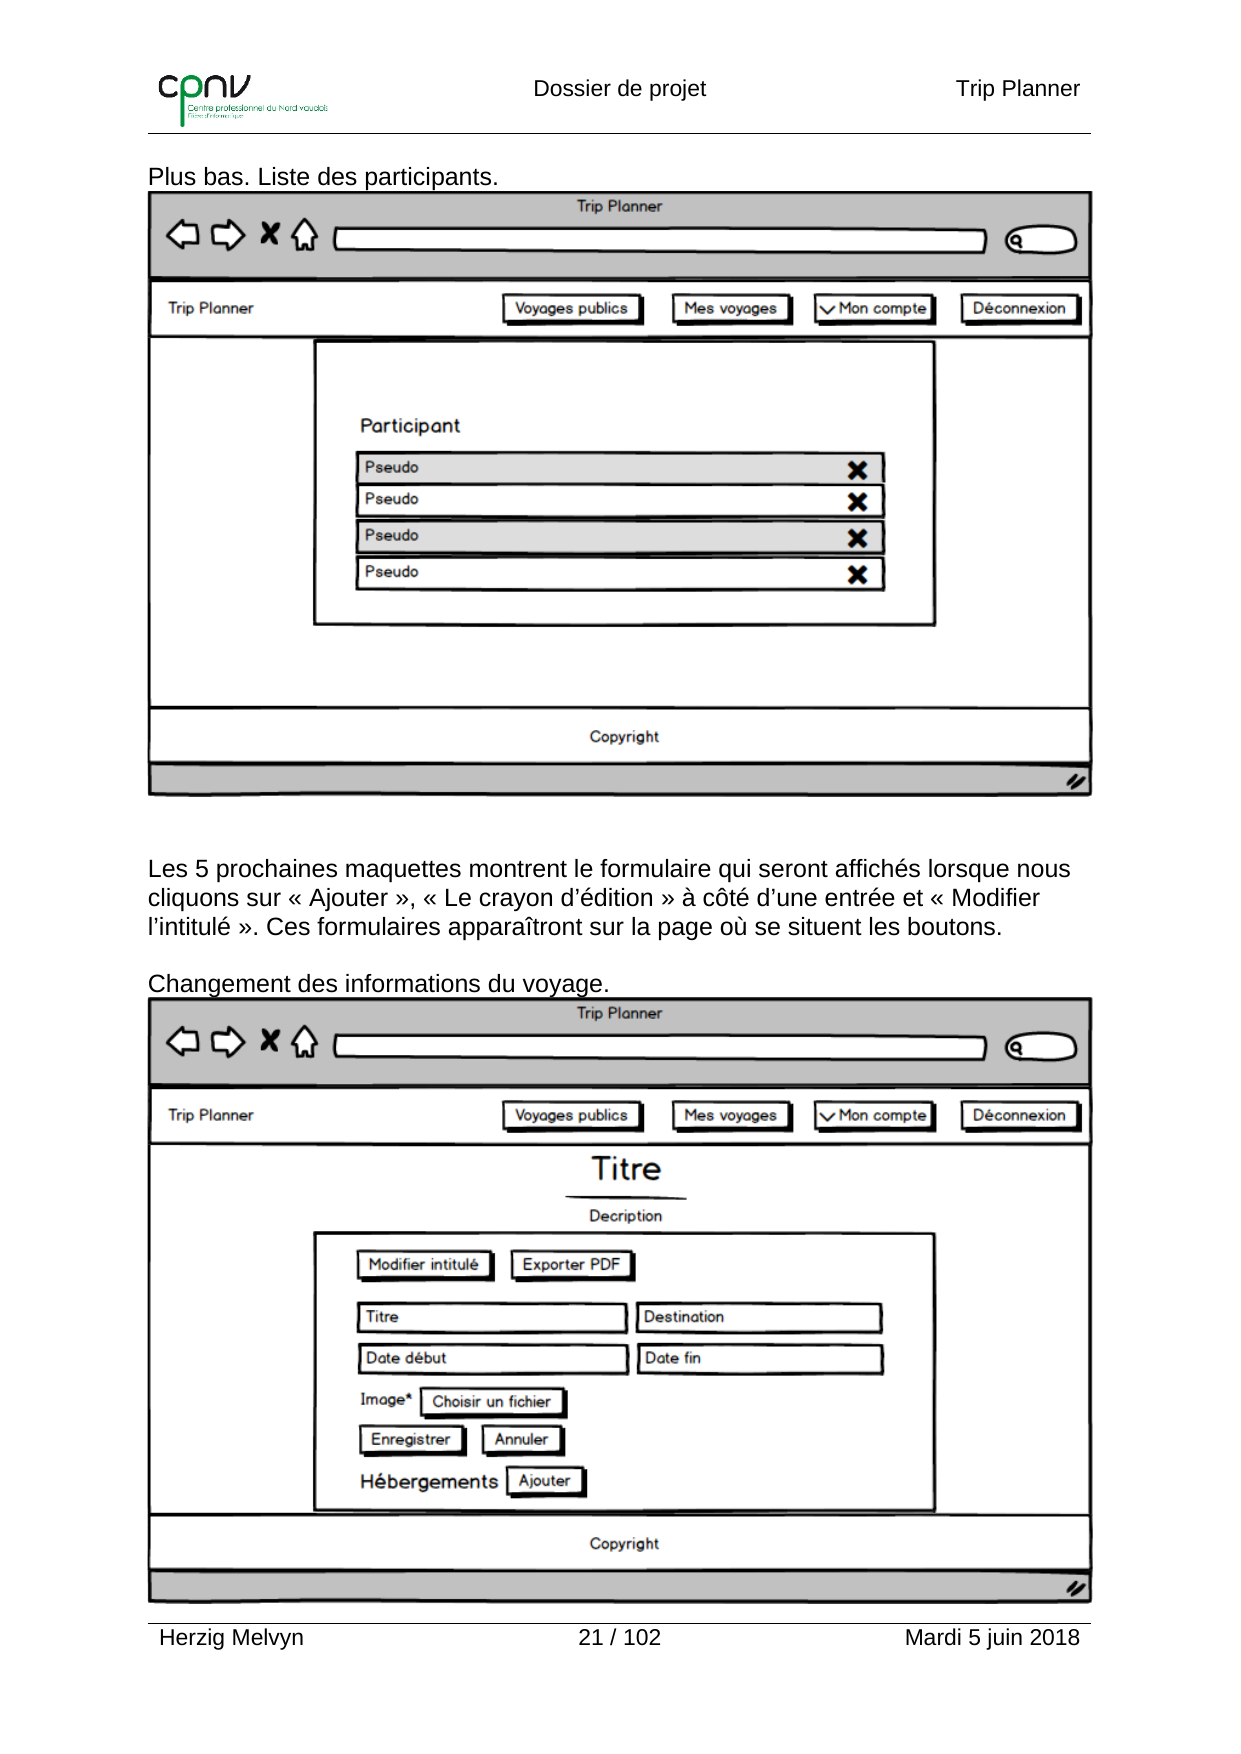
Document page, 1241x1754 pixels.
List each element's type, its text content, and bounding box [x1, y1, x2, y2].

picture [147, 997, 1093, 1604]
picture [158, 75, 328, 127]
picture [147, 191, 1093, 797]
text Plus bas. Liste des participants. [148, 162, 1092, 191]
text Les 5 prochaines maquettes montrent le formulaire qui seront affichés lorsque nous cliquons sur « Ajouter », « Le crayon d’édition » à côté d’une entrée et « Modifier l’intitulé ». Ces formulaires apparaîtront sur la page où se situent les boutons. [148, 854, 1092, 940]
text Changement des informations du voyage. [148, 969, 1092, 997]
